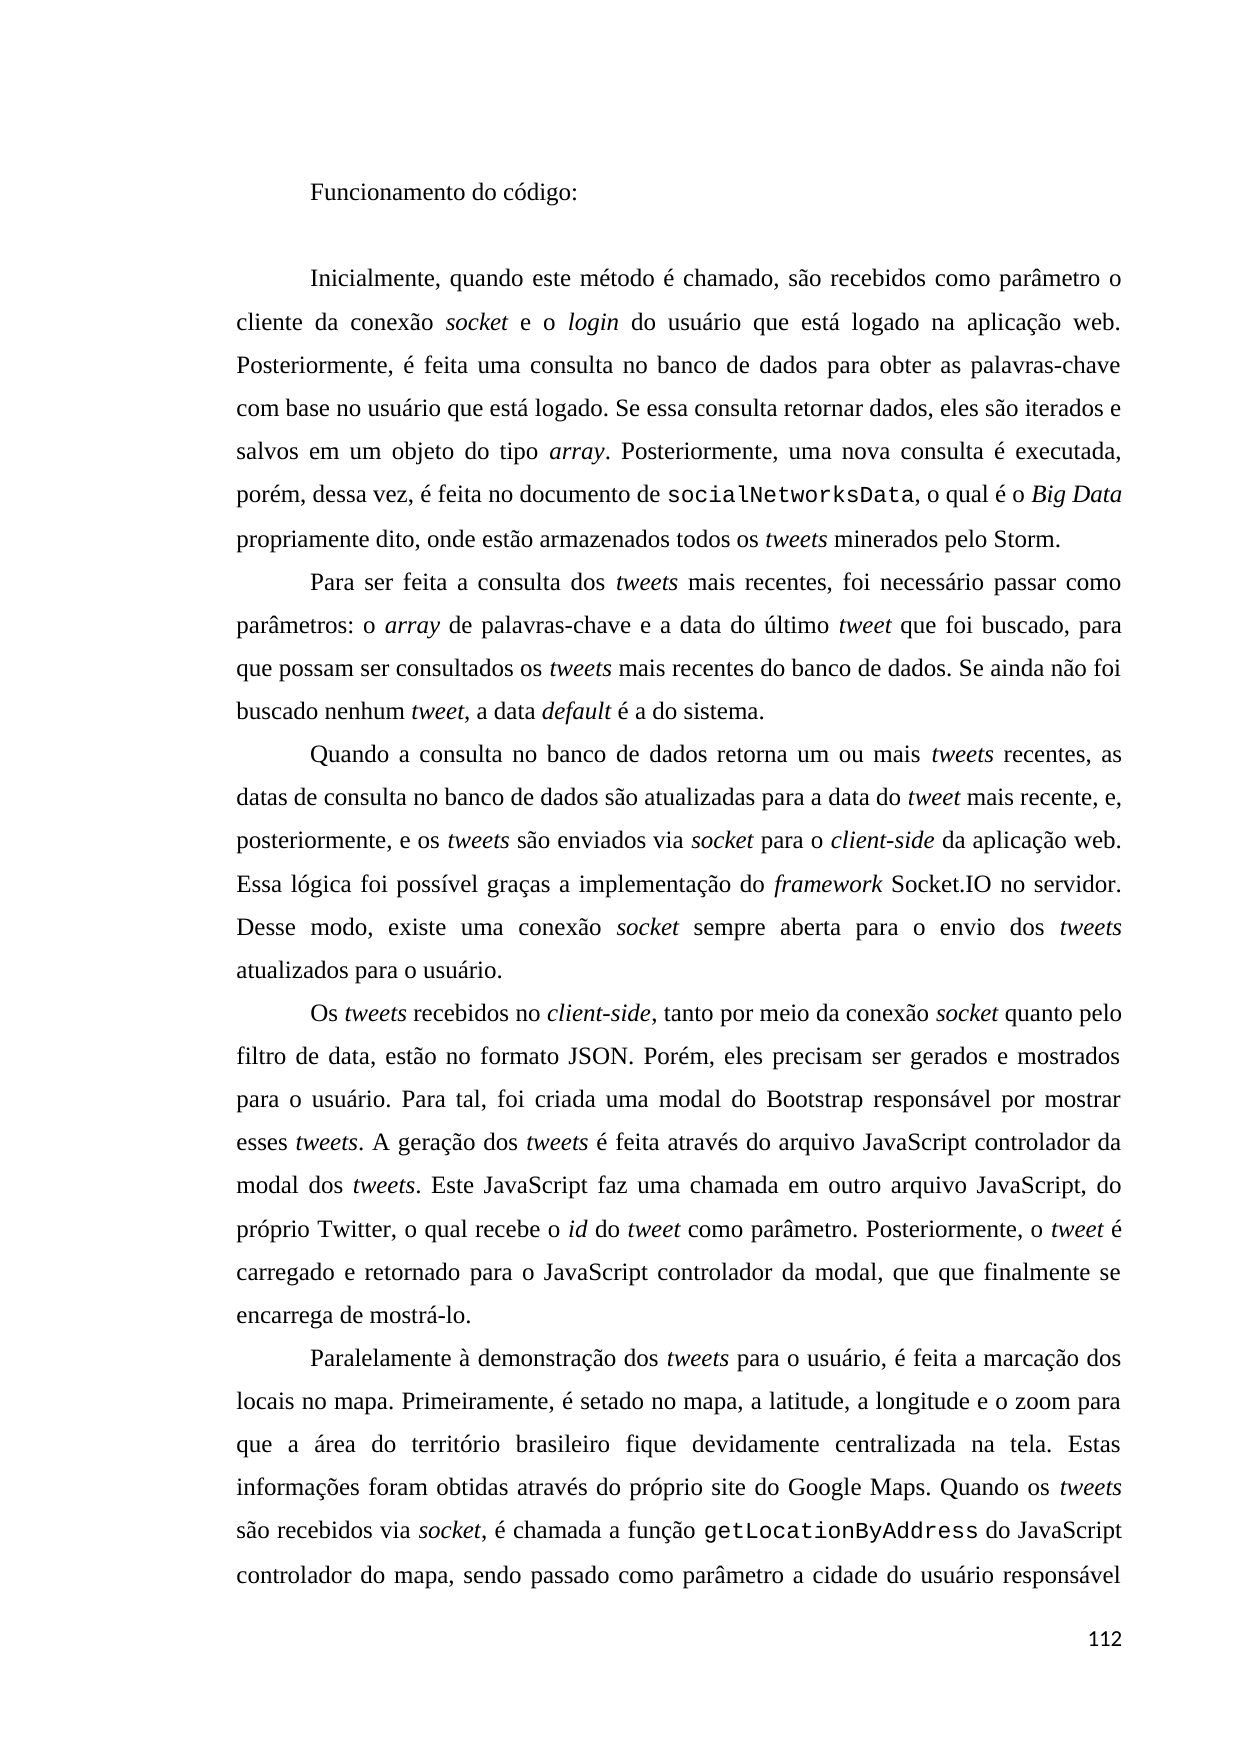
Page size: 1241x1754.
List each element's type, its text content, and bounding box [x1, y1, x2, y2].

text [236, 1343, 1122, 1589]
text Inicialmente, quando este método é chamado, são recebidos como parâmetro o cliente da conexão socket e o login do usuário que está logado na aplicação web. Posteriormente, é feita uma consulta no banco de dados para obter as palavras-chave com base no usuário que está logado. Se essa consulta retornar dados, eles são iterados e salvos em um objeto do tipo array. Posteriormente, uma nova consulta é executada, porém, dessa vez, é feita no documento de socialNetworksData, o qual é o Big Data propriamente dito, onde estão armazenados todos os tweets minerados pelo Storm. [236, 263, 1122, 552]
text Funcionamento do código: [236, 177, 1122, 206]
text Os tweets recebidos no client-side, tanto por meio da conexão socket quanto pelo filtro de data, estão no formato JSON. Porém, eles precisam ser gerados e mostrados para o usuário. Para tal, foi criada uma modal do Bootstrap responsável por mostrar esses tweets. A geração dos tweets é feita através do arquivo JavaScript controlador da modal dos tweets. Este JavaScript faz uma chamada em outro arquivo JavaScript, do próprio Twitter, o qual recebe o id do tweet como parâmetro. Posteriormente, o tweet é carregado e retornado para o JavaScript controlador da modal, que que finalmente se encarrega de mostrá-lo. [236, 998, 1122, 1329]
text Quando a consulta no banco de dados retorna um ou mais tweets recentes, as datas de consulta no banco de dados são atualizadas para a data do tweet mais recente, e, posteriormente, e os tweets são enviados via socket para o client-side da aplicação web. Essa lógica foi possível graças a implementação do framework Socket.IO no servidor. Desse modo, existe uma conexão socket sempre aberta para o envio dos tweets atualizados para o usuário. [236, 739, 1122, 984]
text Para ser feita a consulta dos tweets mais recentes, foi necessário passar como parâmetros: o array de palavras-chave e a data do último tweet que foi buscado, para que possam ser consultados os tweets mais recentes do banco de dados. Se ainda não foi buscado nenhum tweet, a data default é a do sistema. [236, 567, 1122, 725]
